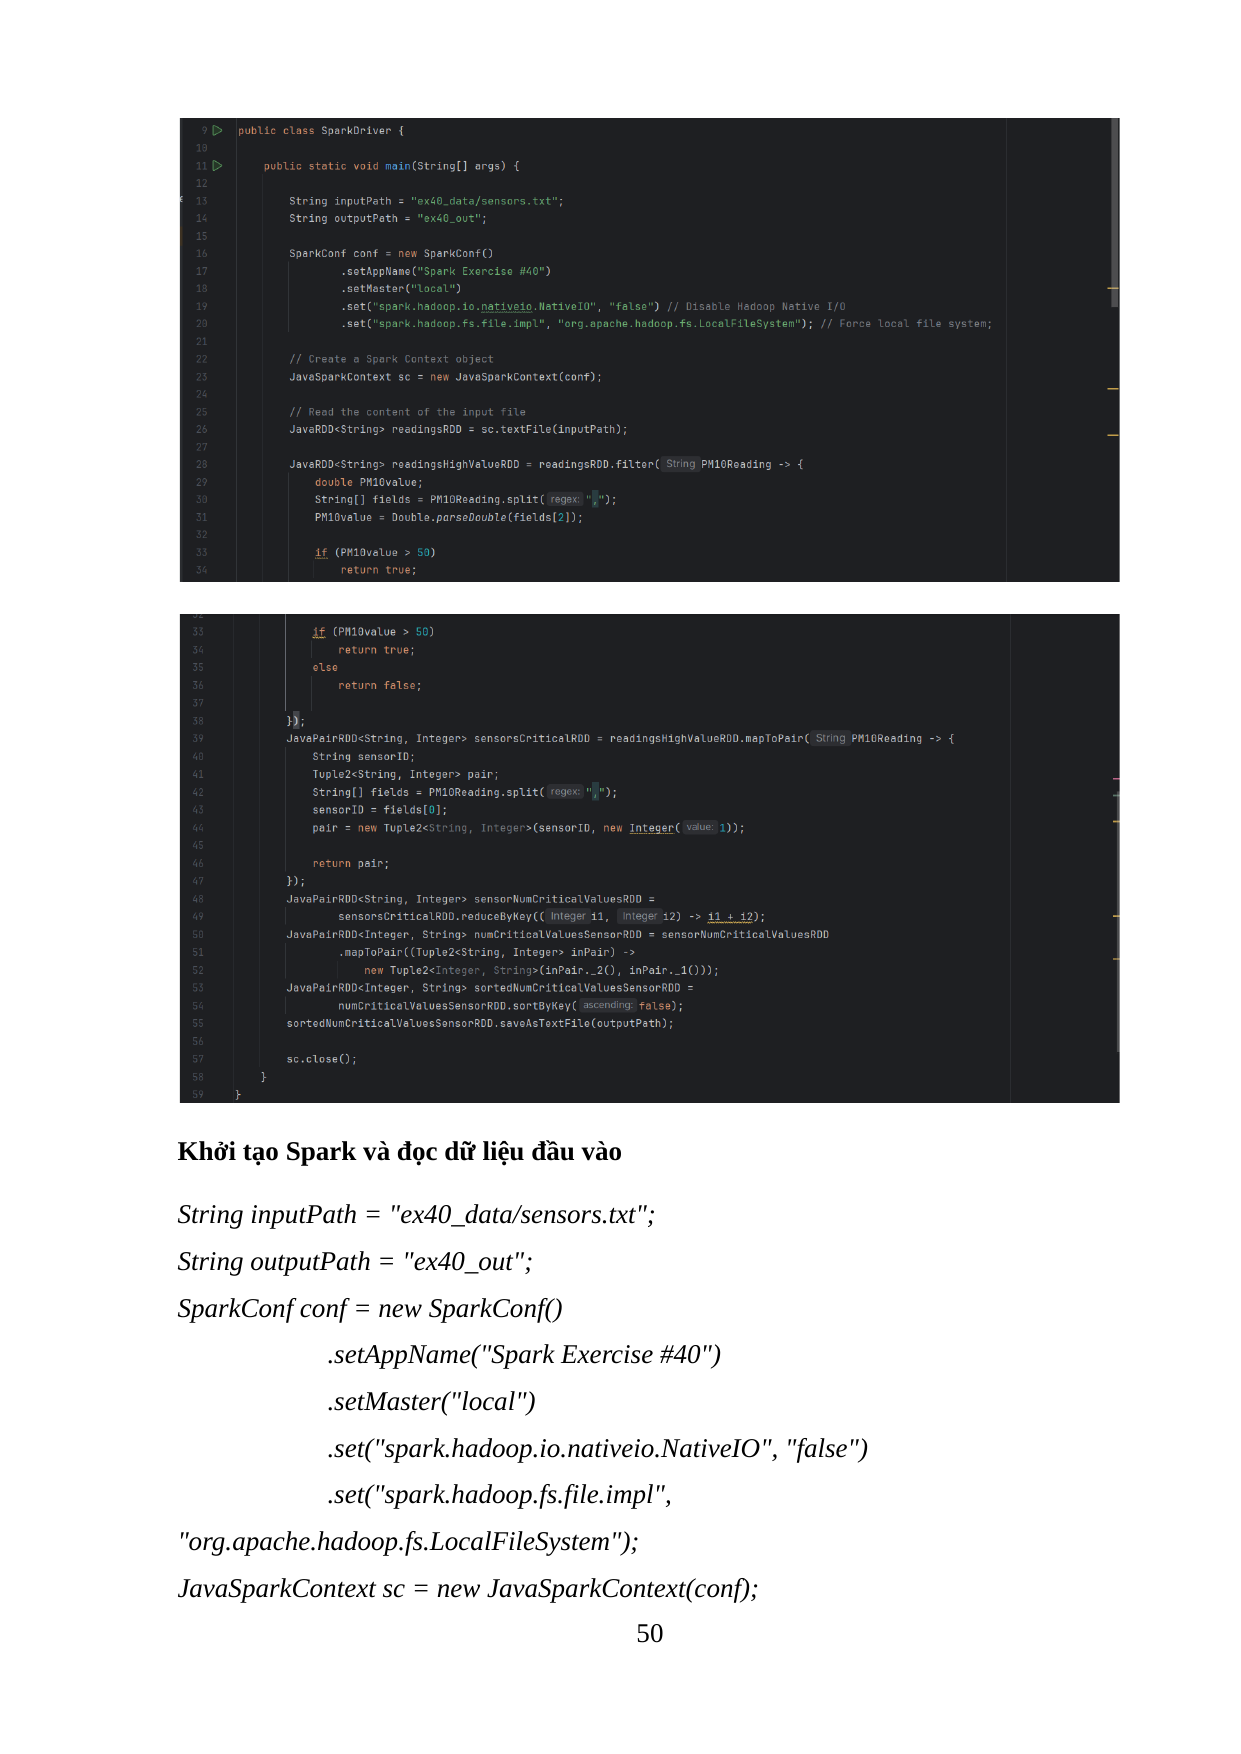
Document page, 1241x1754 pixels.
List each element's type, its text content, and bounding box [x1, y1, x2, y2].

text .setMaster("local") [177, 1385, 1122, 1416]
text .set("spark.hadoop.io.nativeio.NativeIO", "false") [177, 1432, 1122, 1463]
picture [179, 118, 1120, 582]
text SparkConf conf = new SparkConf() [177, 1292, 1122, 1323]
text .set("spark.hadoop.fs.file.impl", "org.apache.hadoop.fs.LocalFileSystem"); [177, 1478, 1122, 1556]
text Khởi tạo Spark và đọc dữ liệu đầu vào [177, 1135, 1122, 1166]
text JavaSparkContext sc = new JavaSparkContext(conf); [177, 1572, 1122, 1603]
text String outputPath = "ex40_out"; [177, 1245, 1122, 1276]
picture [179, 614, 1120, 1103]
text String inputPath = "ex40_data/sensors.txt"; [177, 1198, 1122, 1229]
text .setAppName("Spark Exercise #40") [177, 1338, 1122, 1369]
